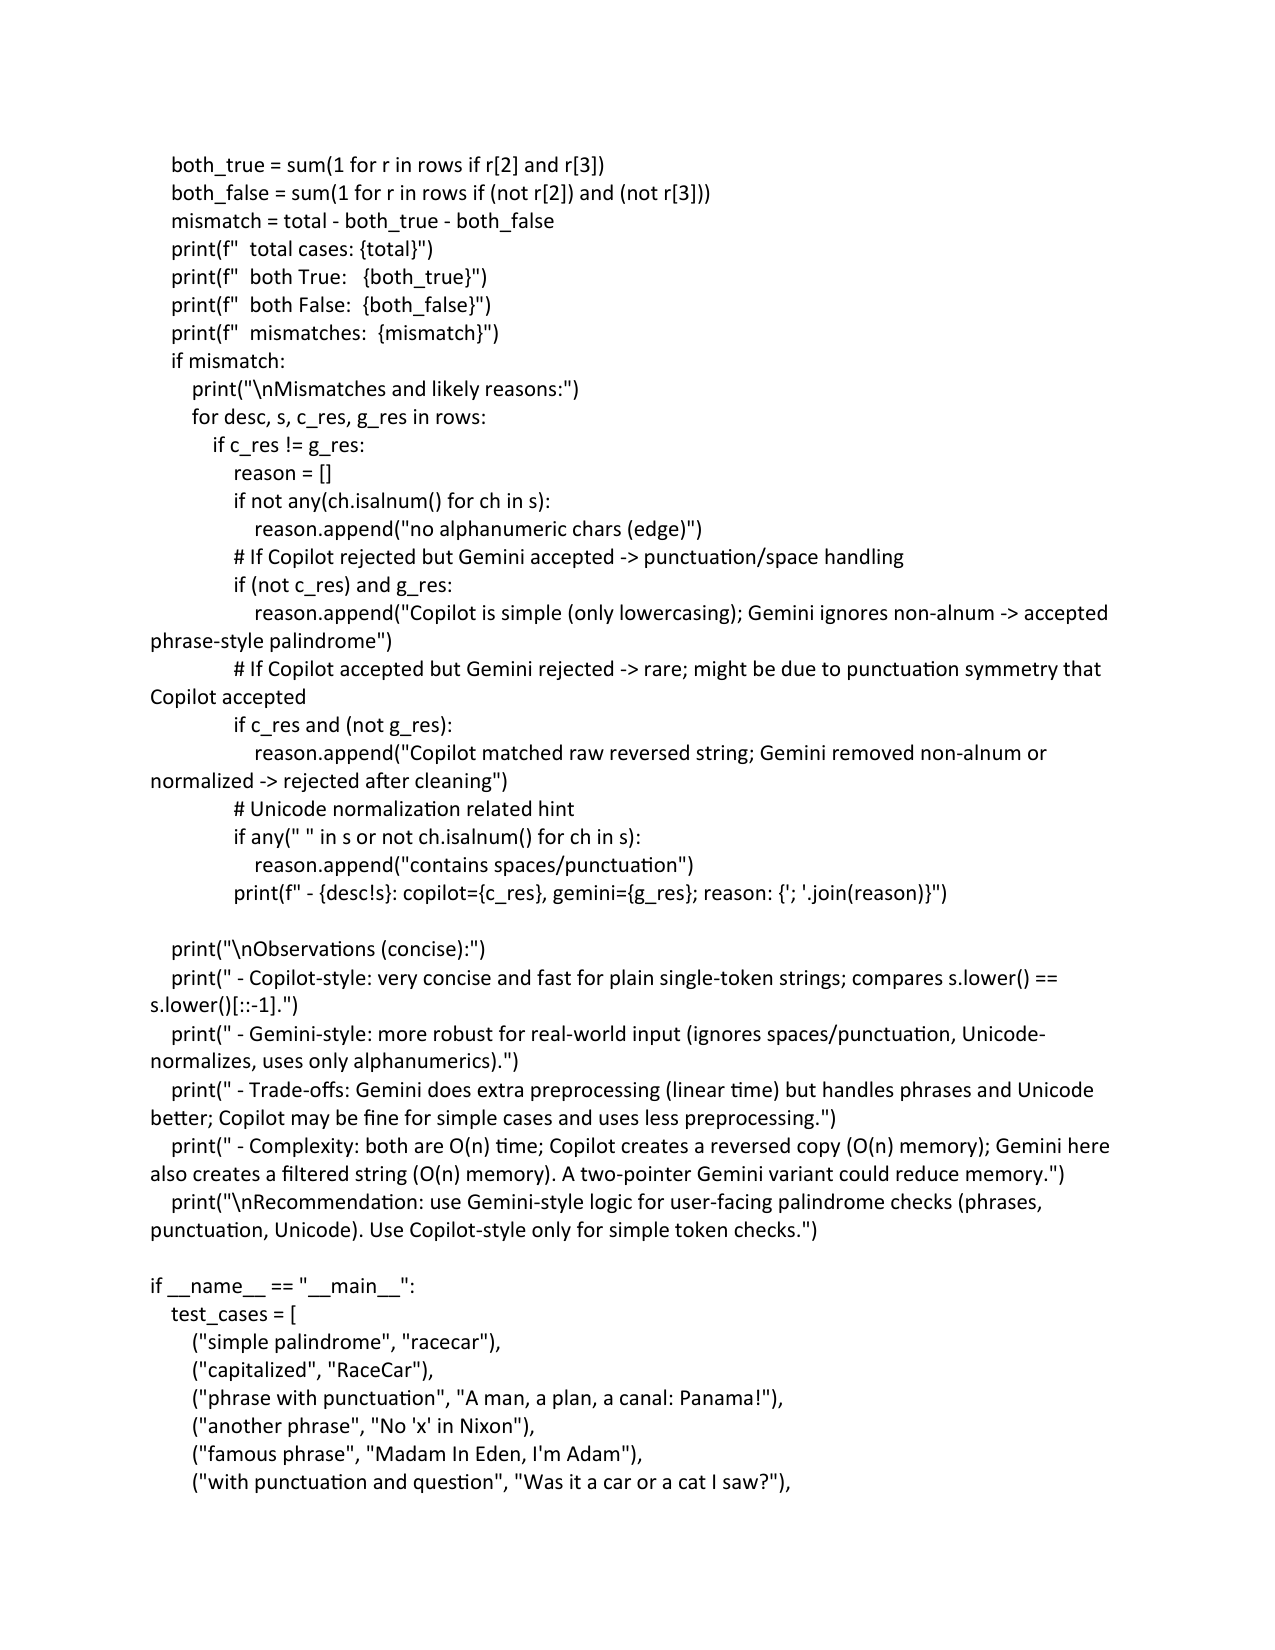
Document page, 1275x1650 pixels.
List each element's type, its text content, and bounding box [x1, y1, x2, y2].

text if (not c_res) and g_res: [150, 570, 1125, 598]
text both_true = sum(1 for r in rows if r[2] and r[3]) [150, 150, 1125, 178]
text reason.append("no alphanumeric chars (edge)") [150, 514, 1125, 542]
text if c_res != g_res: [150, 430, 1125, 458]
text test_cases = [ [150, 1299, 1125, 1327]
text if mismatch: [150, 346, 1125, 374]
text # Unicode normalization related hint [150, 794, 1125, 822]
text ("phrase with punctuation", "A man, a plan, a canal: Panama!"), [150, 1383, 1125, 1411]
text print(" - Complexity: both are O(n) time; Copilot creates a reversed copy (O(n) memory); Gemini here also creates a filtered string (O(n) memory). A two-pointer Gemini variant could reduce memory.") [150, 1131, 1125, 1187]
text print(f" total cases: {total}") [150, 234, 1125, 262]
text for desc, s, c_res, g_res in rows: [150, 402, 1125, 430]
text if any(" " in s or not ch.isalnum() for ch in s): [150, 822, 1125, 851]
text ("simple palindrome", "racecar"), [150, 1327, 1125, 1355]
text print("\nMismatches and likely reasons:") [150, 374, 1125, 402]
text reason.append("contains spaces/punctuation") [150, 851, 1125, 878]
text reason = [] [150, 458, 1125, 486]
text ("with punctuation and question", "Was it a car or a cat I saw?"), [150, 1467, 1125, 1495]
text ("famous phrase", "Madam In Eden, I'm Adam"), [150, 1439, 1125, 1467]
text reason.append("Copilot is simple (only lowercasing); Gemini ignores non-alnum -> accepted phrase-style palindrome") [150, 598, 1125, 654]
text if not any(ch.isalnum() for ch in s): [150, 486, 1125, 514]
text print(f" both True: {both_true}") [150, 262, 1125, 290]
text mismatch = total - both_true - both_false [150, 206, 1125, 234]
text both_false = sum(1 for r in rows if (not r[2]) and (not r[3])) [150, 178, 1125, 206]
text print("\nObservations (concise):") [150, 934, 1125, 963]
text print(f" mismatches: {mismatch}") [150, 318, 1125, 346]
text print("\nRecommendation: use Gemini-style logic for user-facing palindrome checks (phrases, punctuation, Unicode). Use Copilot-style only for simple token checks.") [150, 1187, 1125, 1243]
text print(f" both False: {both_false}") [150, 290, 1125, 318]
text ("capitalized", "RaceCar"), [150, 1355, 1125, 1383]
text ("another phrase", "No 'x' in Nixon"), [150, 1411, 1125, 1439]
text # If Copilot accepted but Gemini rejected -> rare; might be due to punctuation symmetry that Copilot accepted [150, 654, 1125, 710]
text # If Copilot rejected but Gemini accepted -> punctuation/space handling [150, 542, 1125, 570]
text if __name__ == "__main__": [150, 1271, 1125, 1299]
text print(" - Copilot-style: very concise and fast for plain single-token strings; compares s.lower() == s.lower()[::-1].") [150, 963, 1125, 1019]
text if c_res and (not g_res): [150, 710, 1125, 738]
text reason.append("Copilot matched raw reversed string; Gemini removed non-alnum or normalized -> rejected after cleaning") [150, 738, 1125, 794]
text print(" - Trade-offs: Gemini does extra preprocessing (linear time) but handles phrases and Unicode better; Copilot may be fine for simple cases and uses less preprocessing.") [150, 1075, 1125, 1131]
text print(f" - {desc!s}: copilot={c_res}, gemini={g_res}; reason: {'; '.join(reason)}") [150, 878, 1125, 907]
text print(" - Gemini-style: more robust for real-world input (ignores spaces/punctuation, Unicode-normalizes, uses only alphanumerics).") [150, 1019, 1125, 1075]
